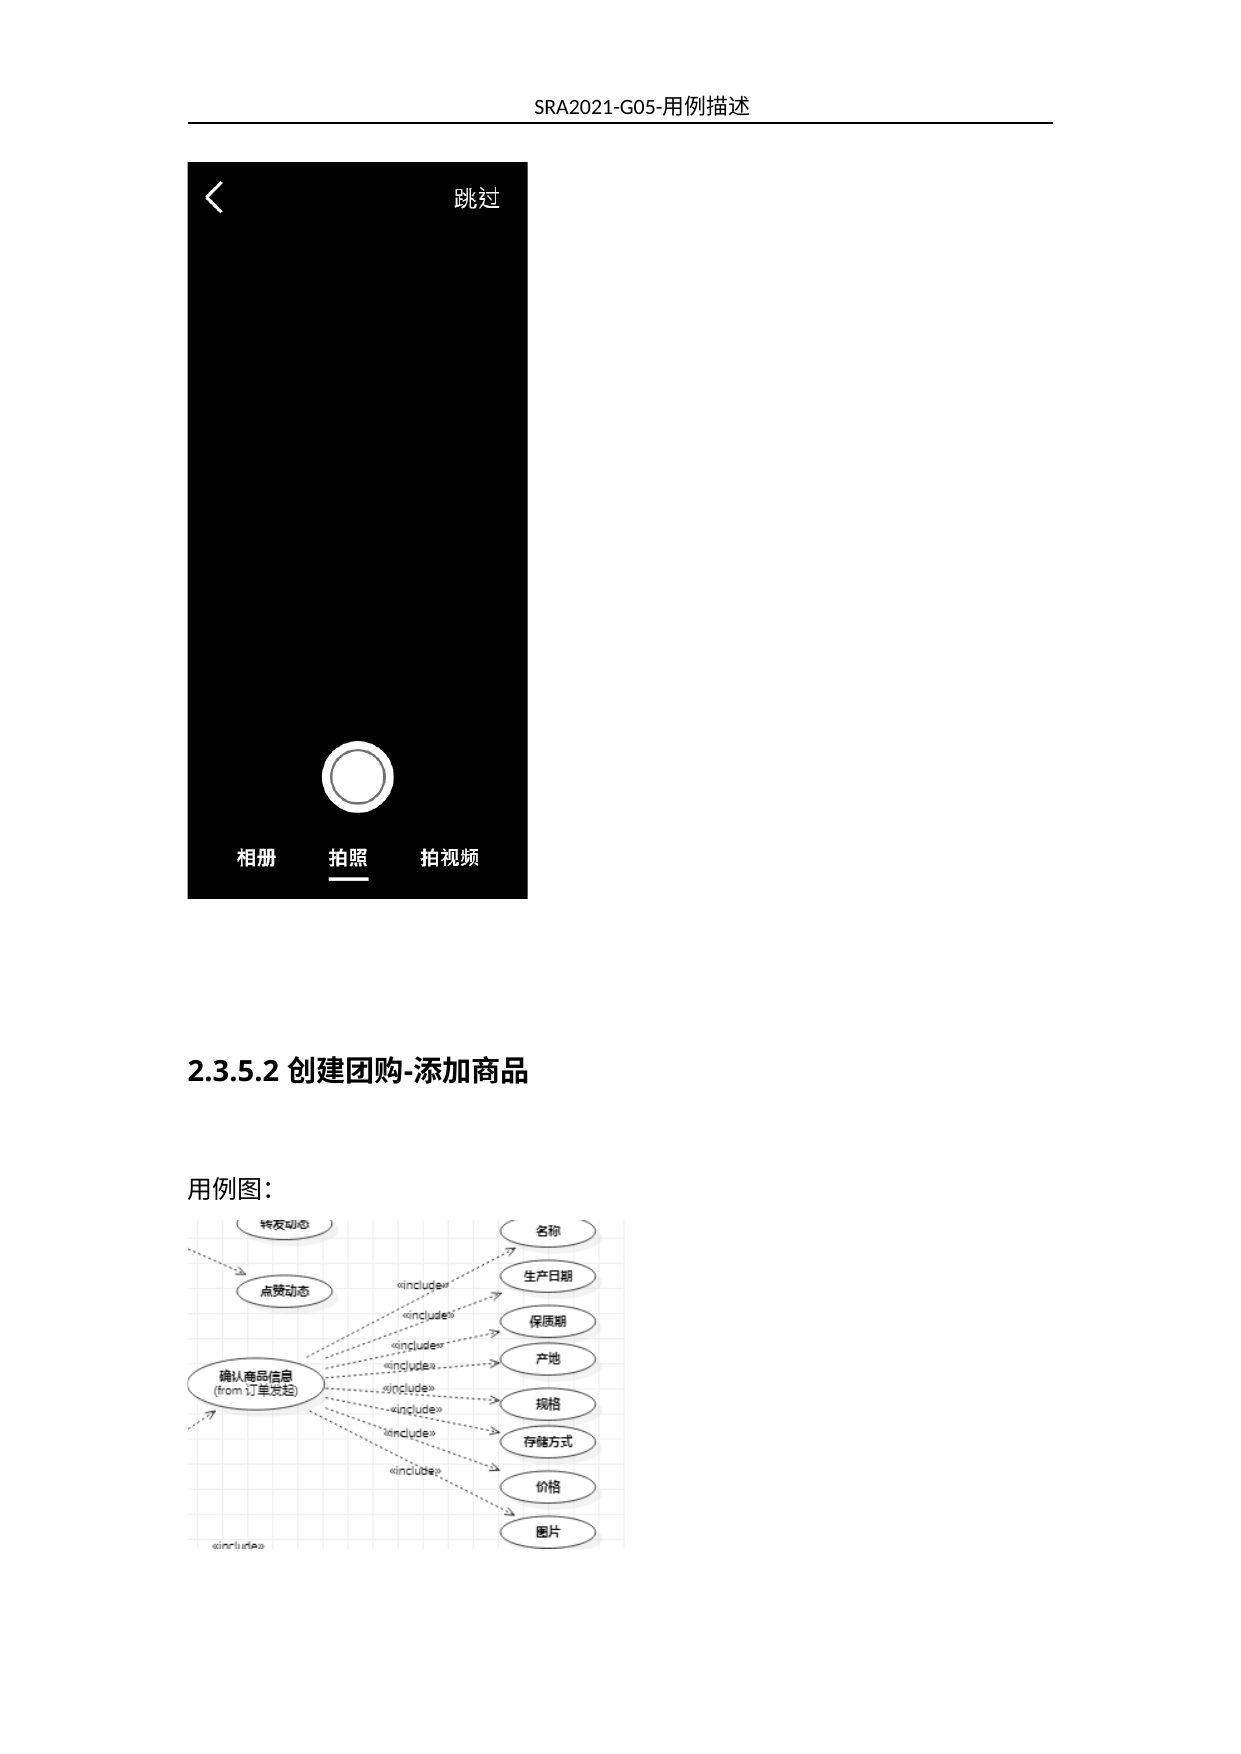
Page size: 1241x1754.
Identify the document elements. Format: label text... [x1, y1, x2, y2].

picture [187, 162, 528, 899]
text 用例图： [187, 1155, 1053, 1220]
subtitle 2.3.5.2 创建团购-添加商品 [187, 1036, 1053, 1101]
picture [187, 1220, 625, 1549]
